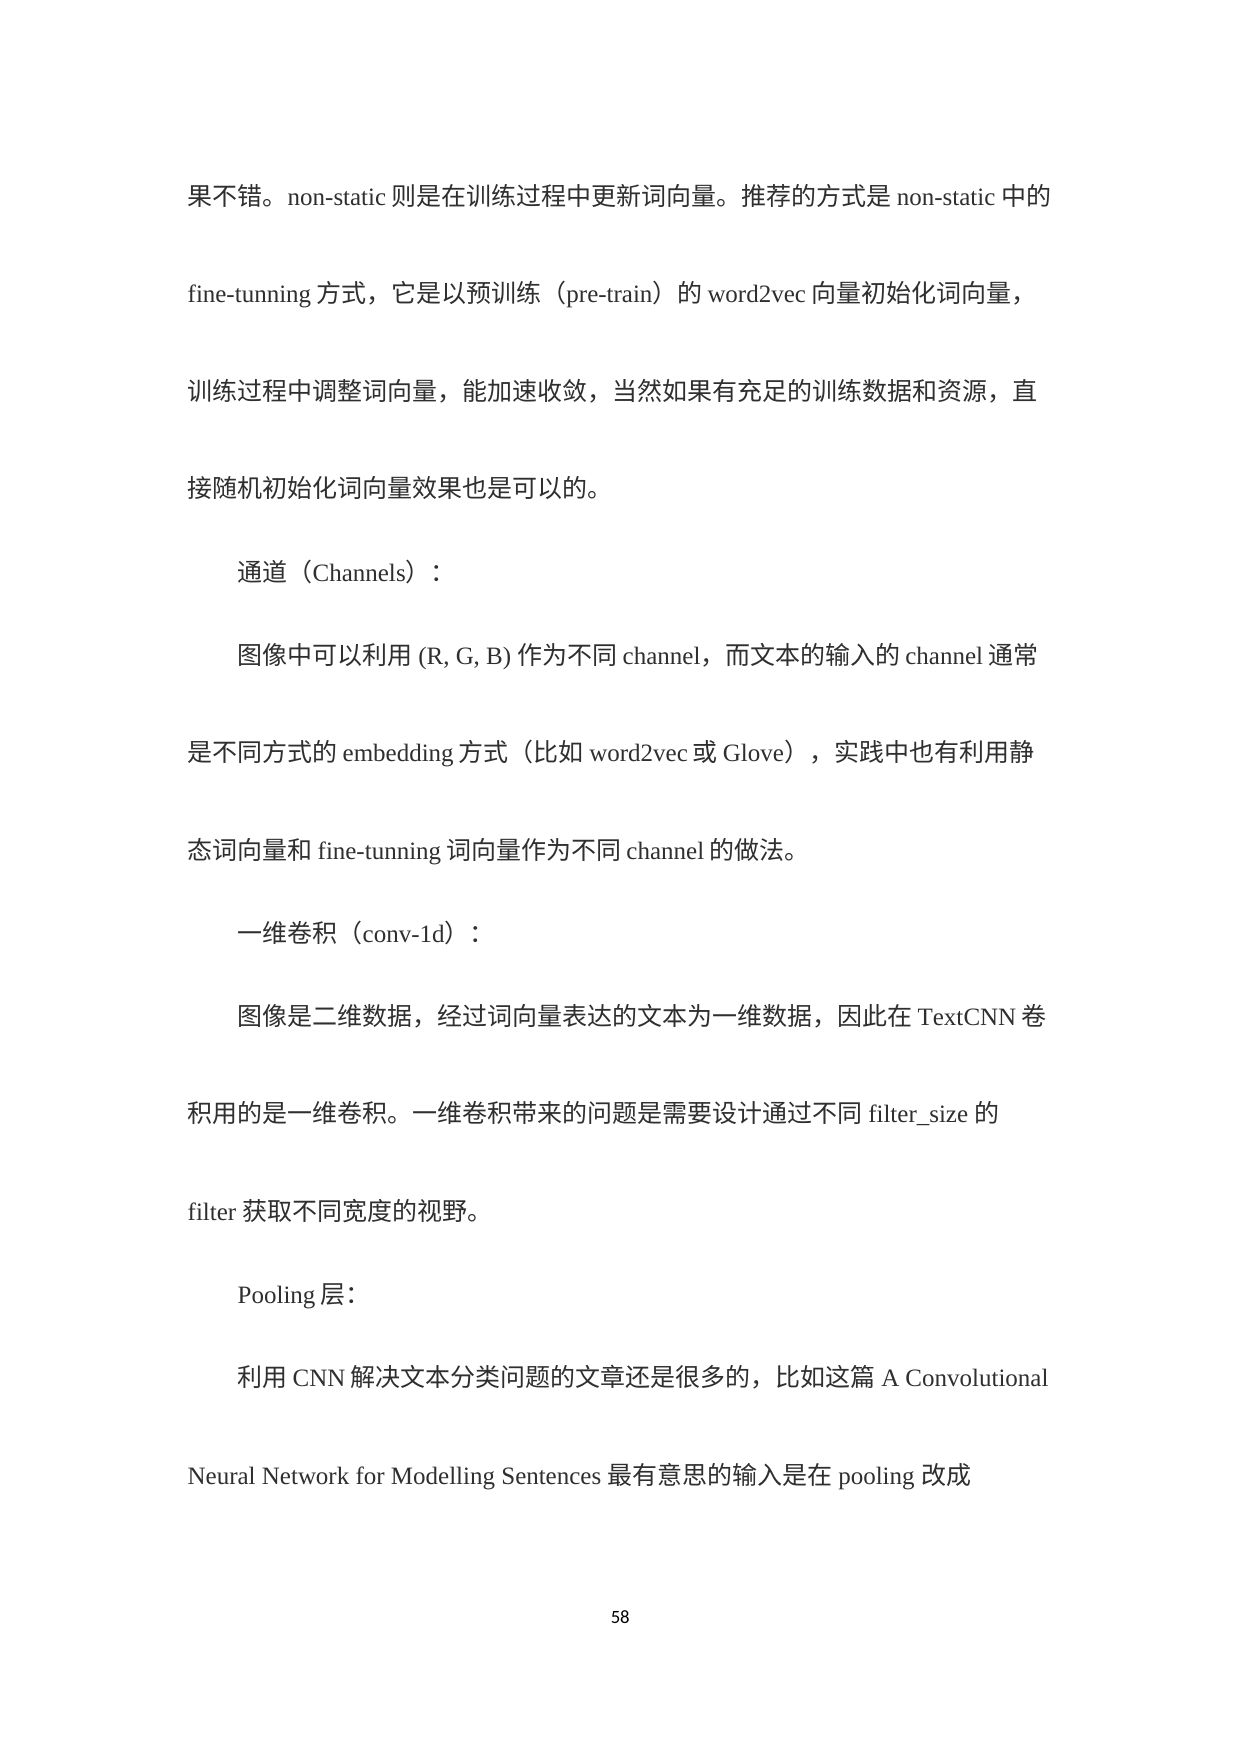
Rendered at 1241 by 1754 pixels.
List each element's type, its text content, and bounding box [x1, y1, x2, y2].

text 图像是二维数据，经过词向量表达的文本为一维数据，因此在TextCNN卷积用的是一维卷积。一维卷积带来的问题是需要设计通过不同 filter_size 的 filter 获取不同宽度的视野。 [187, 982, 1053, 1242]
text 图像中可以利用 (R, G, B) 作为不同channel，而文本的输入的channel通常是不同方式的embedding方式（比如 word2vec或Glove），实践中也有利用静态词向量和fine-tunning词向量作为不同channel的做法。 [187, 621, 1053, 881]
text Pooling层： [187, 1260, 1053, 1325]
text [187, 1343, 1053, 1506]
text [187, 162, 1053, 519]
text 一维卷积（conv-1d）： [187, 899, 1053, 964]
text 通道（Channels）： [187, 538, 1053, 603]
